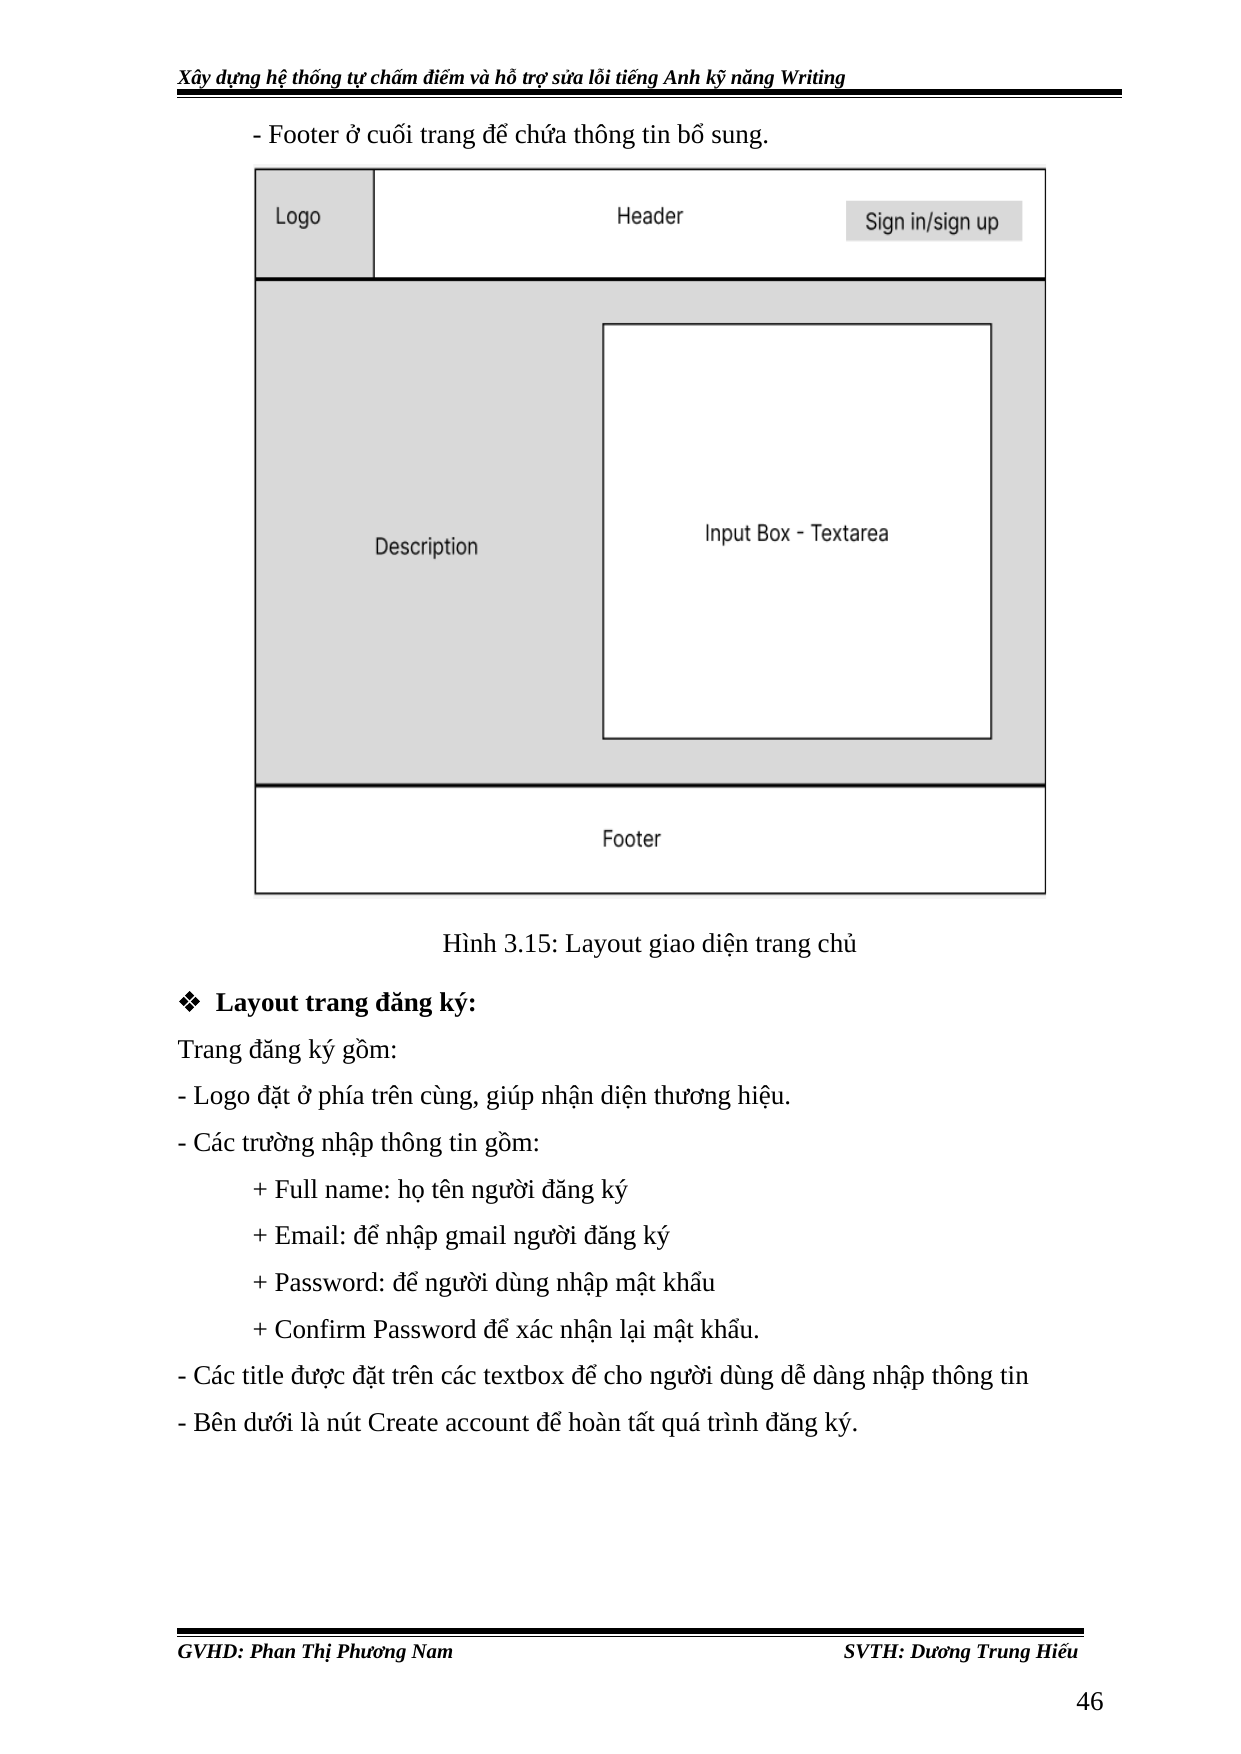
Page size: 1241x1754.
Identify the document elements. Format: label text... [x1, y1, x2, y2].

text Trang đăng ký gồm: [177, 1033, 1122, 1064]
text - Các trường nhập thông tin gồm: [177, 1126, 1122, 1157]
text - Bên dưới là nút Create account để hoàn tất quá trình đăng ký. [177, 1406, 1122, 1437]
text + Full name: họ tên người đăng ký [177, 1173, 1122, 1204]
text + Password: để người dùng nhập mật khẩu [177, 1266, 1122, 1297]
text + Confirm Password để xác nhận lại mật khẩu. [177, 1313, 1122, 1344]
text + Email: để nhập gmail người đăng ký [177, 1219, 1122, 1251]
text - Logo đặt ở phía trên cùng, giúp nhận diện thương hiệu. [177, 1079, 1122, 1111]
list Layout trang đăng ký: [177, 986, 1122, 1017]
picture [253, 164, 1047, 899]
text - Các title được đặt trên các textbox để cho người dùng dễ dàng nhập thông tin [177, 1359, 1122, 1391]
text - Footer ở cuối trang để chứa thông tin bổ sung. [177, 118, 1122, 149]
